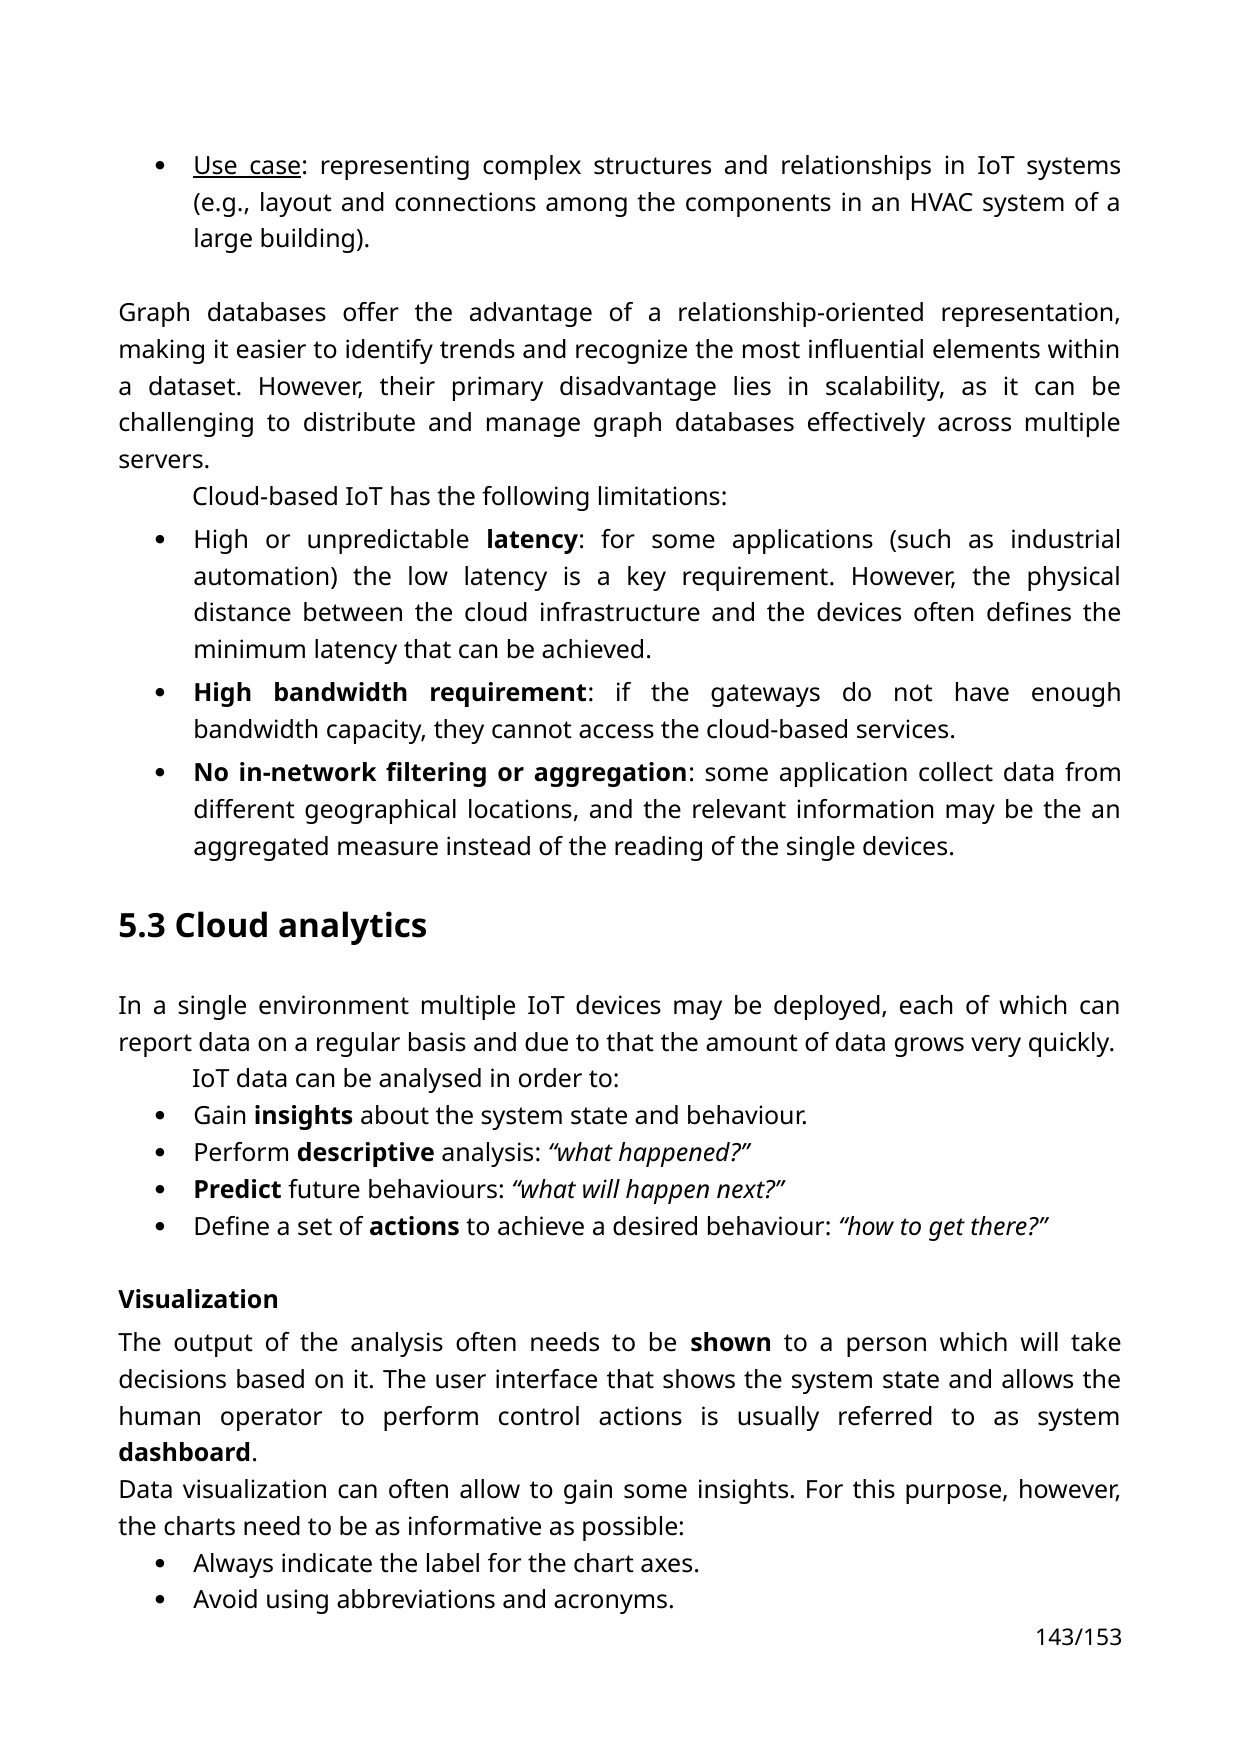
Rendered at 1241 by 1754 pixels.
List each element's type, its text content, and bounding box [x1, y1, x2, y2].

list Define a set of actions to achieve a desired behaviour: “how to get there?” [156, 1208, 1122, 1242]
list Gain insights about the system state and behaviour. [156, 1098, 1122, 1132]
list High bandwidth requirement: if the gateways do not have enough bandwidth capacity, they cannot access the cloud-based services. [156, 675, 1122, 746]
list Use case: representing complex structures and relationships in IoT systems (e.g., layout and connections among the components in an HVAC system of a large building). [156, 148, 1122, 255]
list Perform descriptive analysis: “what happened?” [156, 1134, 1122, 1169]
list Always indicate the label for the chart axes. [156, 1545, 1122, 1579]
text In a single environment multiple IoT devices may be deployed, each of which can report data on a regular basis and due to that the amount of data grows very quickly. [118, 987, 1122, 1058]
list Cloud-based IoT has the following limitations: [118, 478, 1122, 513]
list No in-network filtering or aggregation: some application collect data from different geographical locations, and the relevant information may be the an aggregated measure instead of the reading of the single devices. [156, 755, 1122, 862]
list High or unpredictable latency: for some applications (such as industrial automation) the low latency is a key requirement. However, the physical distance between the cloud infrastructure and the devices often defines the minimum latency that can be achieved. [156, 522, 1122, 666]
text Visualization [118, 1282, 1122, 1316]
text Graph databases offer the advantage of a relationship-oriented representation, making it easier to identify trends and recognize the most influential elements within a dataset. However, their primary disadvantage lies in scalability, as it can be challenging to distribute and manage graph databases effectively across multiple servers. [118, 295, 1122, 476]
text Data visualization can often allow to gain some insights. For this purpose, however, the charts need to be as informative as possible: [118, 1472, 1122, 1543]
list IoT data can be analysed in order to: [118, 1061, 1122, 1095]
list Avoid using abbreviations and acronyms. [156, 1582, 1122, 1616]
list Predict future behaviours: “what will happen next?” [156, 1171, 1122, 1205]
text The output of the analysis often needs to be shown to a person which will take decisions based on it. The user interface that shows the system state and allows the human operator to perform control actions is usually referred to as system dashboard. [118, 1325, 1122, 1469]
subtitle 5.3 Cloud analytics [118, 902, 1122, 947]
